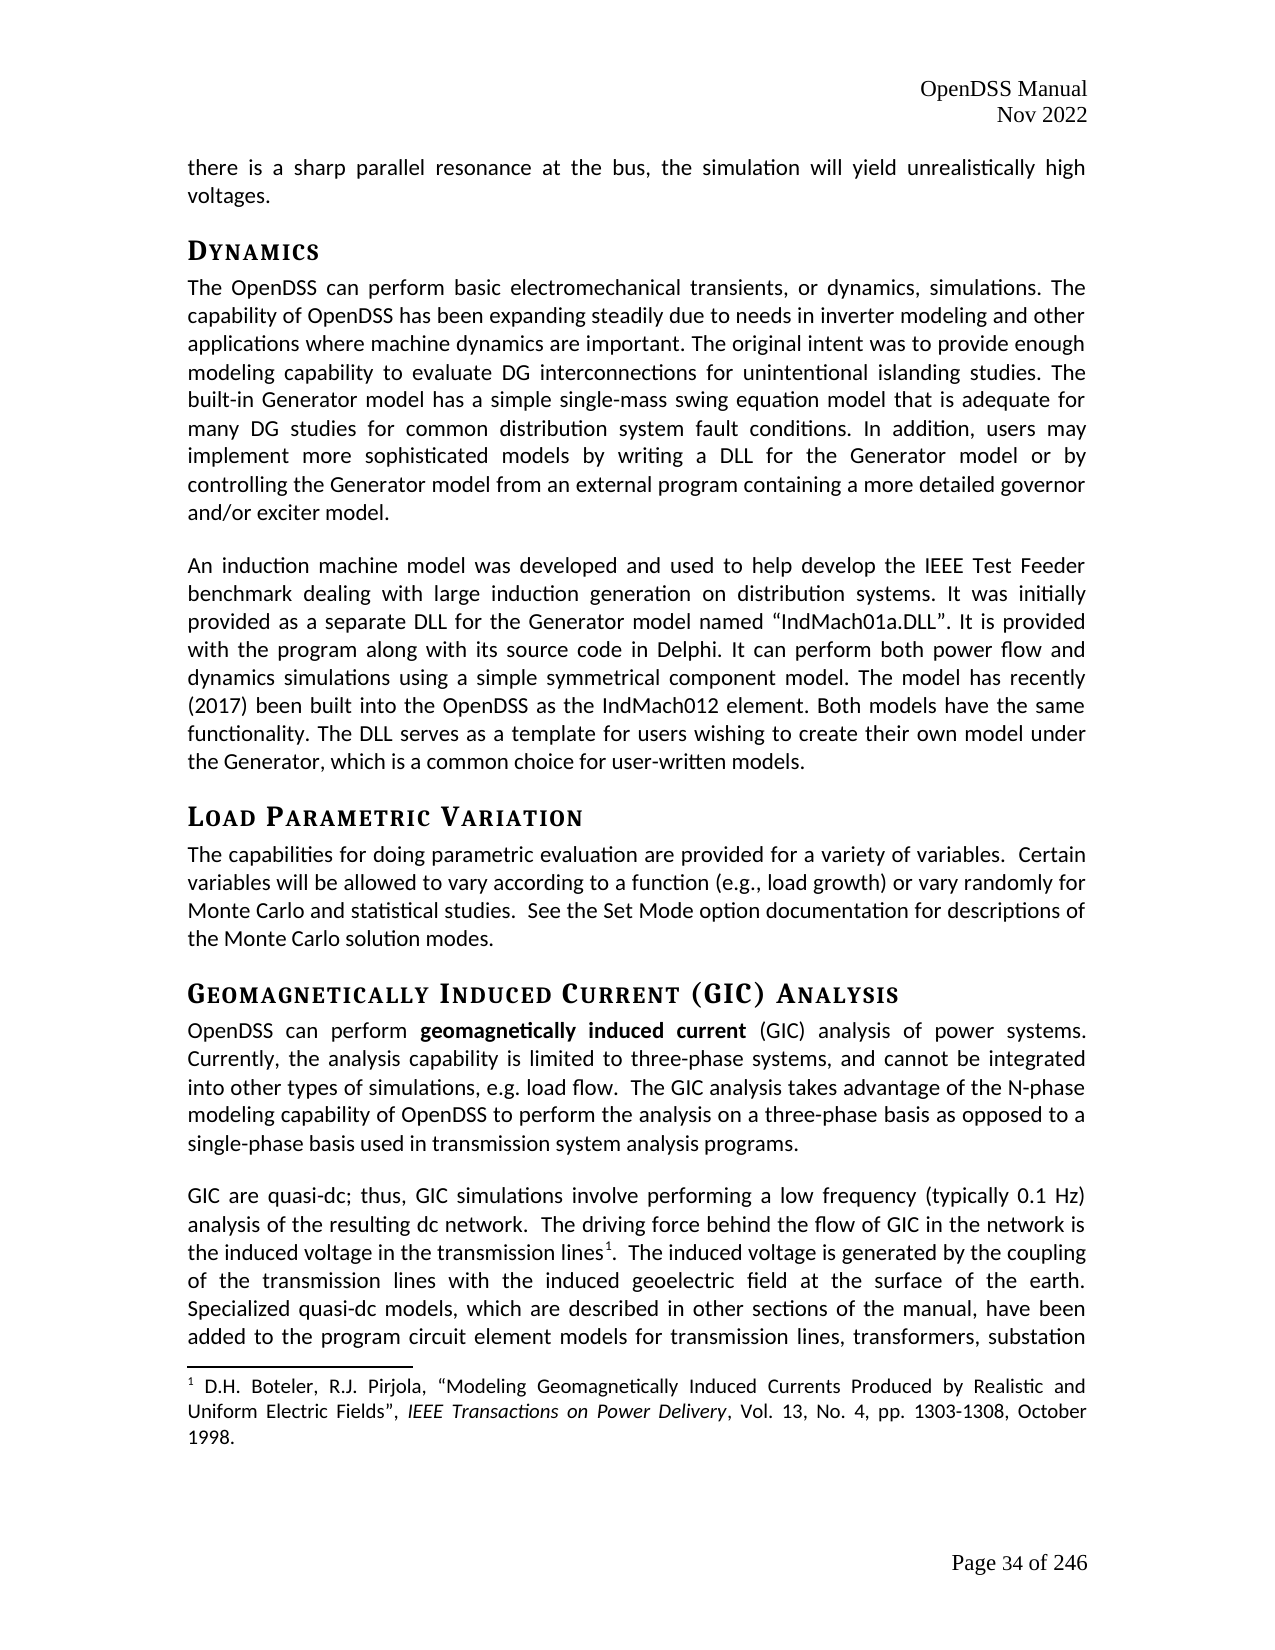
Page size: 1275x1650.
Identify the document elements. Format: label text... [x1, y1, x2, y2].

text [187, 1182, 1087, 1350]
subtitle Load Parametric Variation [187, 800, 1087, 833]
subtitle Geomagnetically Induced Current (GIC) Analysis [187, 977, 1087, 1010]
text An induction machine model was developed and used to help develop the IEEE Test Feeder benchmark dealing with large induction generation on distribution systems. It was initially provided as a separate DLL for the Generator model named “IndMach01a.DLL”. It is provided with the program along with its source code in Delphi. It can perform both power flow and dynamics simulations using a simple symmetrical component model. The model has recently (2017) been built into the OpenDSS as the IndMach012 element. Both models have the same functionality. The DLL serves as a template for users wishing to create their own model under the Generator, which is a common choice for user-written models. [187, 551, 1087, 775]
text OpenDSS can perform geomagnetically induced current (GIC) analysis of power systems. Currently, the analysis capability is limited to three-phase systems, and cannot be integrated into other types of simulations, e.g. load flow. The GIC analysis takes advantage of the N-phase modeling capability of OpenDSS to perform the analysis on a three-phase basis as opposed to a single-phase basis used in transmission system analysis programs. [187, 1017, 1087, 1157]
text The capabilities for doing parametric evaluation are provided for a variety of variables. Certain variables will be allowed to vary according to a function (e.g., load growth) or vary randomly for Monte Carlo and statistical studies. See the Set Mode option documentation for descriptions of the solution modes. [187, 840, 1087, 952]
subtitle Dynamics [187, 234, 1087, 267]
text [187, 153, 1087, 209]
text The OpenDSS can perform basic electromechanical transients, or dynamics, simulations. The capability of OpenDSS has been expanding steadily due to needs in inverter modeling and other applications where machine dynamics are important. The original intent was to provide enough modeling capability to evaluate DG interconnections for unintentional islanding studies. The built-in Generator model has a simple single-mass swing equation model that is adequate for many DG studies for common distribution system fault conditions. In addition, users may implement more sophisticated models by writing a DLL for the Generator model or by controlling the Generator model from an external program containing a more detailed governor and/or exciter model. [187, 273, 1087, 526]
